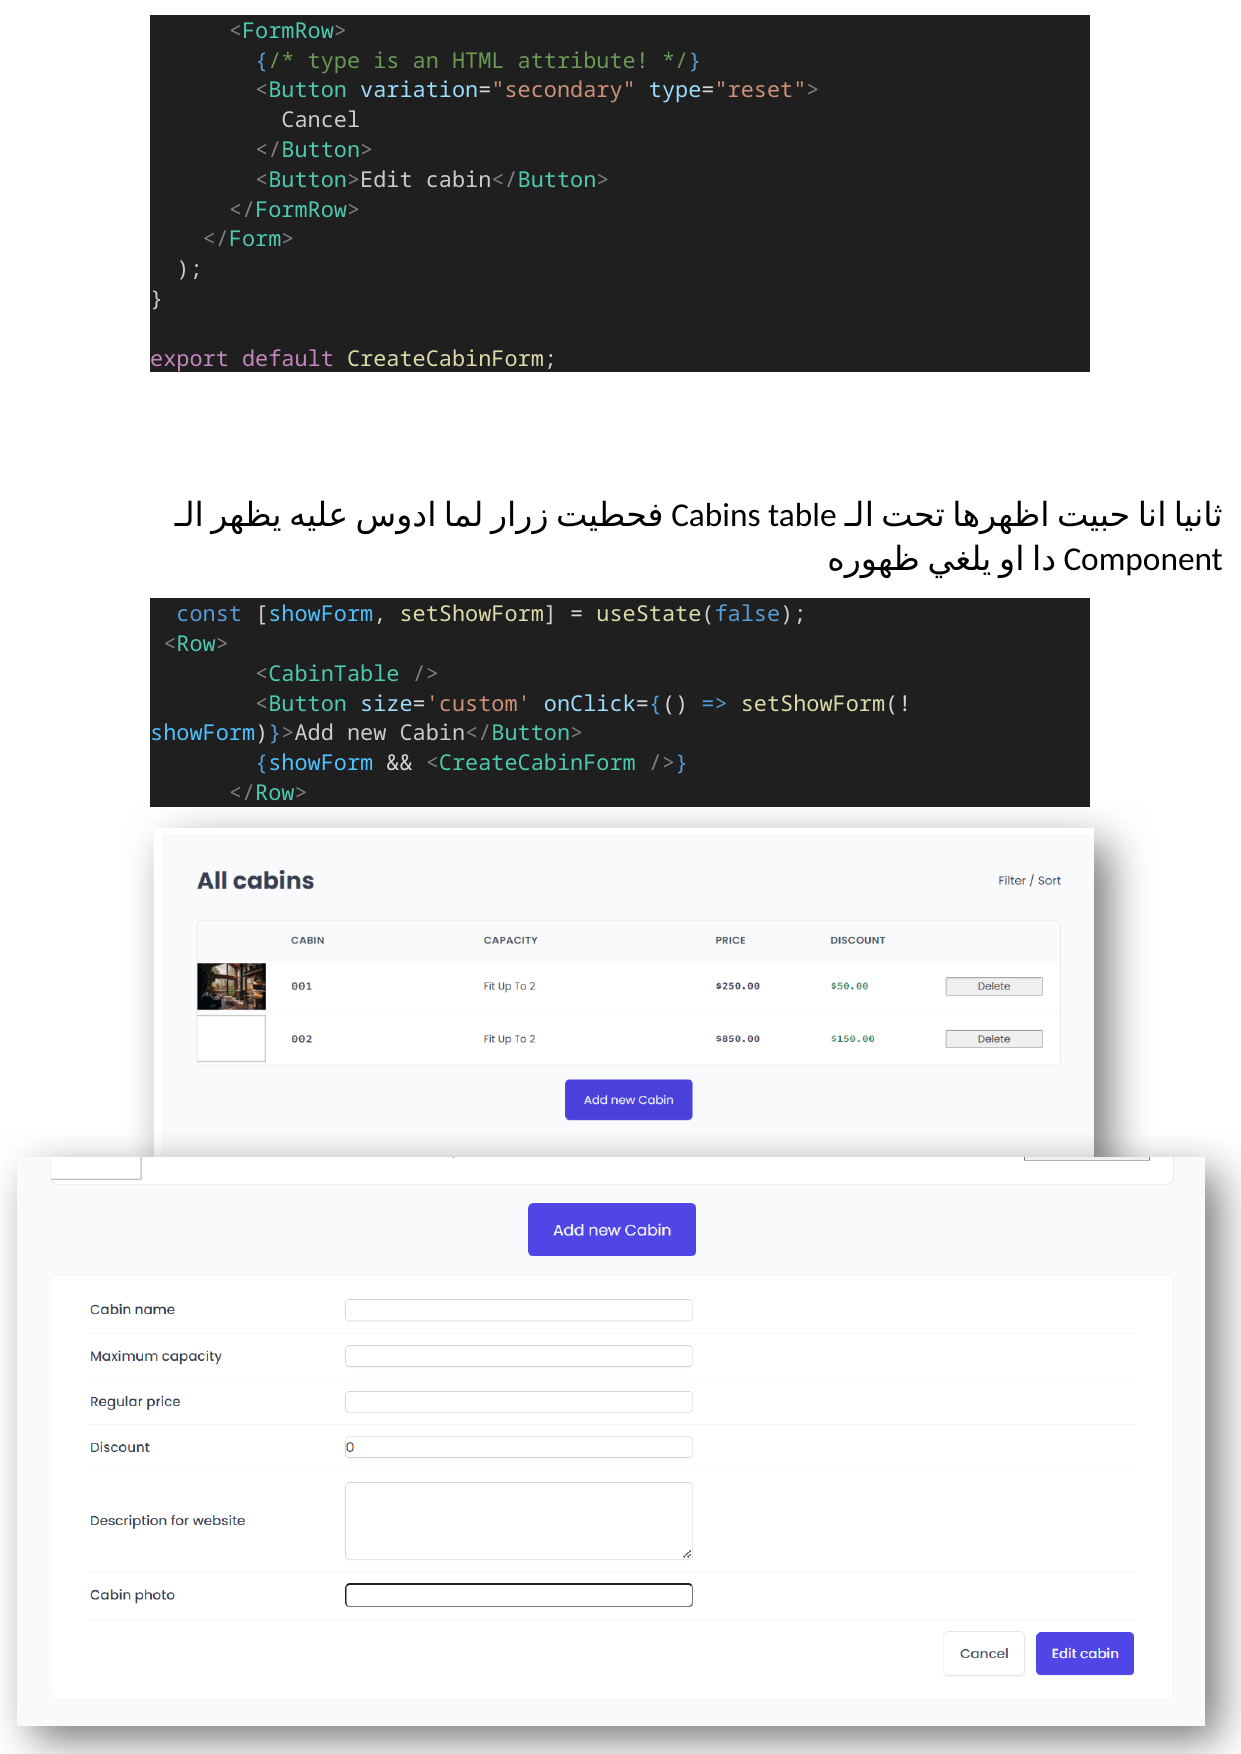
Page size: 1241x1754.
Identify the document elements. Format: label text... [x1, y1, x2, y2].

text <Button variation="secondary" type="reset"> [150, 74, 1090, 104]
text <Button size='custom' onClick={() => setShowForm(!showForm)}>Add new Cabin</Button> [150, 687, 1090, 747]
text <CabinTable /> [150, 658, 1090, 687]
text </Button> [150, 134, 1090, 164]
text } [150, 283, 1090, 313]
text ثانيا انا حبيت اظهرها تحت الـ Cabins table فحطيت زرار لما ادوس عليه يظهر الـ Component دا او يلغي ظهوره [12, 493, 1223, 578]
text <Button>Edit cabin</Button> [150, 164, 1090, 193]
text </Row> [150, 777, 1090, 807]
text <FormRow> [150, 15, 1090, 44]
text Cancel [150, 104, 1090, 134]
text export default CreateCabinForm; [150, 342, 1090, 372]
text </Form> [150, 223, 1090, 253]
text {showForm && <CreateCabinForm />} [150, 747, 1090, 777]
text ); [150, 253, 1090, 283]
text <Row> [150, 628, 1090, 658]
picture [17, 828, 1205, 1726]
text {/* type is an HTML attribute! */} [150, 44, 1090, 74]
text const [showForm, setShowForm] = useState(false); [150, 598, 1090, 628]
text </FormRow> [150, 193, 1090, 223]
